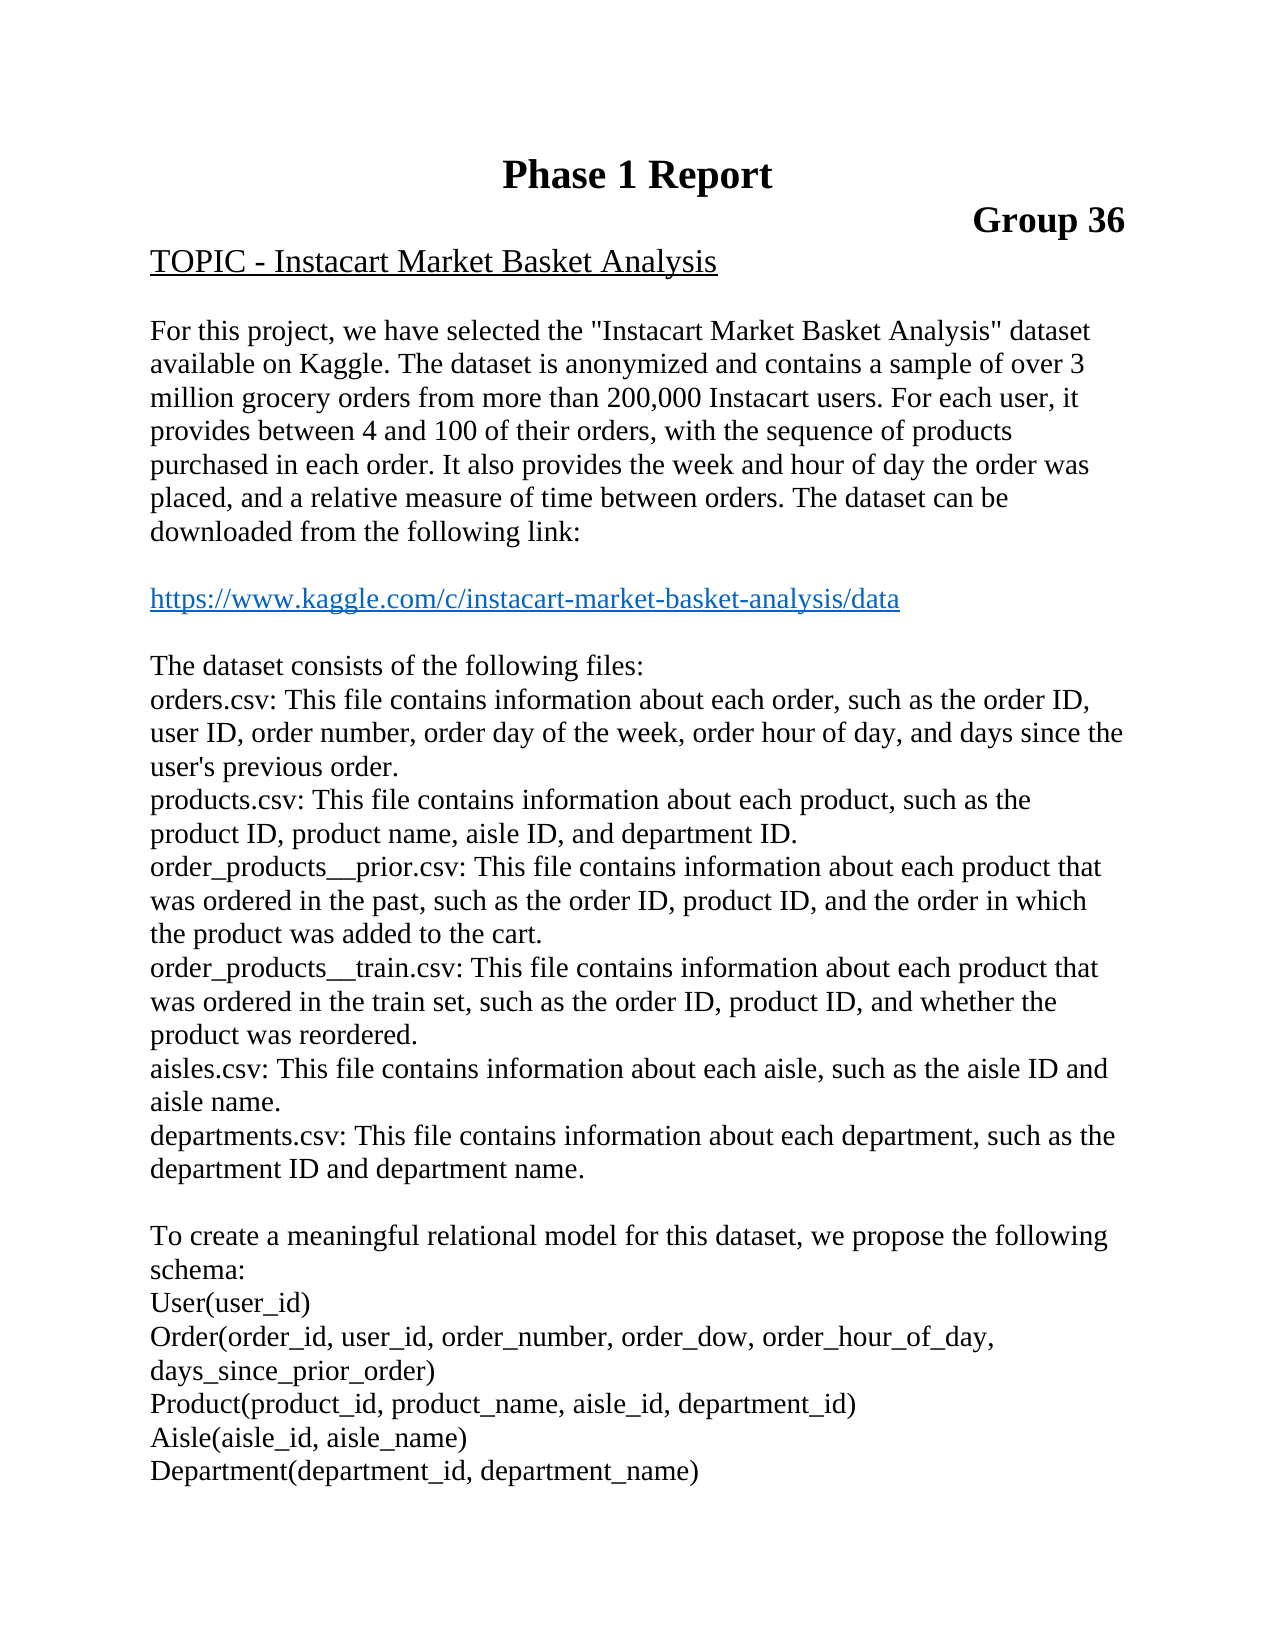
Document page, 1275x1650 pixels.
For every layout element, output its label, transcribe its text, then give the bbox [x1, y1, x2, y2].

text Product(product_id, product_name, aisle_id, department_id) [150, 1386, 1125, 1420]
text Group 36 [150, 198, 1125, 241]
text The dataset consists of the following files: [150, 648, 1125, 682]
text orders.csv: This file contains information about each order, such as the order ID, user ID, order number, order day of the week, order hour of day, and days since the user's previous order. [150, 682, 1125, 782]
text order_products__prior.csv: This file contains information about each product that was ordered in the past, such as the order ID, product ID, and the order in which the product was added to the cart. [150, 849, 1125, 950]
text For this project, we have selected the "Instacart Market Basket Analysis" dataset available on Kaggle. The dataset is anonymized and contains a sample of over 3 million grocery orders from more than 200,000 Instacart users. For each user, it provides between 4 and 100 of their orders, with the sequence of products purchased in each order. It also provides the week and hour of day the order was placed, and a relative measure of time between orders. The dataset can be downloaded from the following link: [150, 313, 1125, 548]
text Aisle(aisle_id, aisle_name) [150, 1420, 1125, 1453]
text User(user_id) [150, 1286, 1125, 1319]
text aisles.csv: This file contains information about each aisle, such as the aisle ID and aisle name. [150, 1051, 1125, 1118]
text Department(department_id, department_name) [150, 1453, 1125, 1487]
text Order(order_id, user_id, order_number, order_dow, order_hour_of_day, days_since_prior_order) [150, 1319, 1125, 1386]
text departments.csv: This file contains information about each department, such as the department ID and department name. [150, 1118, 1125, 1185]
text TOPIC - Instacart Market Basket Analysis [150, 241, 1125, 279]
text products.csv: This file contains information about each product, such as the product ID, product name, aisle ID, and department ID. [150, 782, 1125, 849]
text Phase 1 Report [150, 150, 1125, 198]
text order_products__train.csv: This file contains information about each product that was ordered in the train set, such as the order ID, product ID, and whether the product was reordered. [150, 950, 1125, 1051]
text To create a meaningful relational model for this dataset, we propose the following schema: [150, 1218, 1125, 1286]
text https://www.kaggle.com/c/instacart-market-basket-analysis/data [150, 581, 1125, 615]
